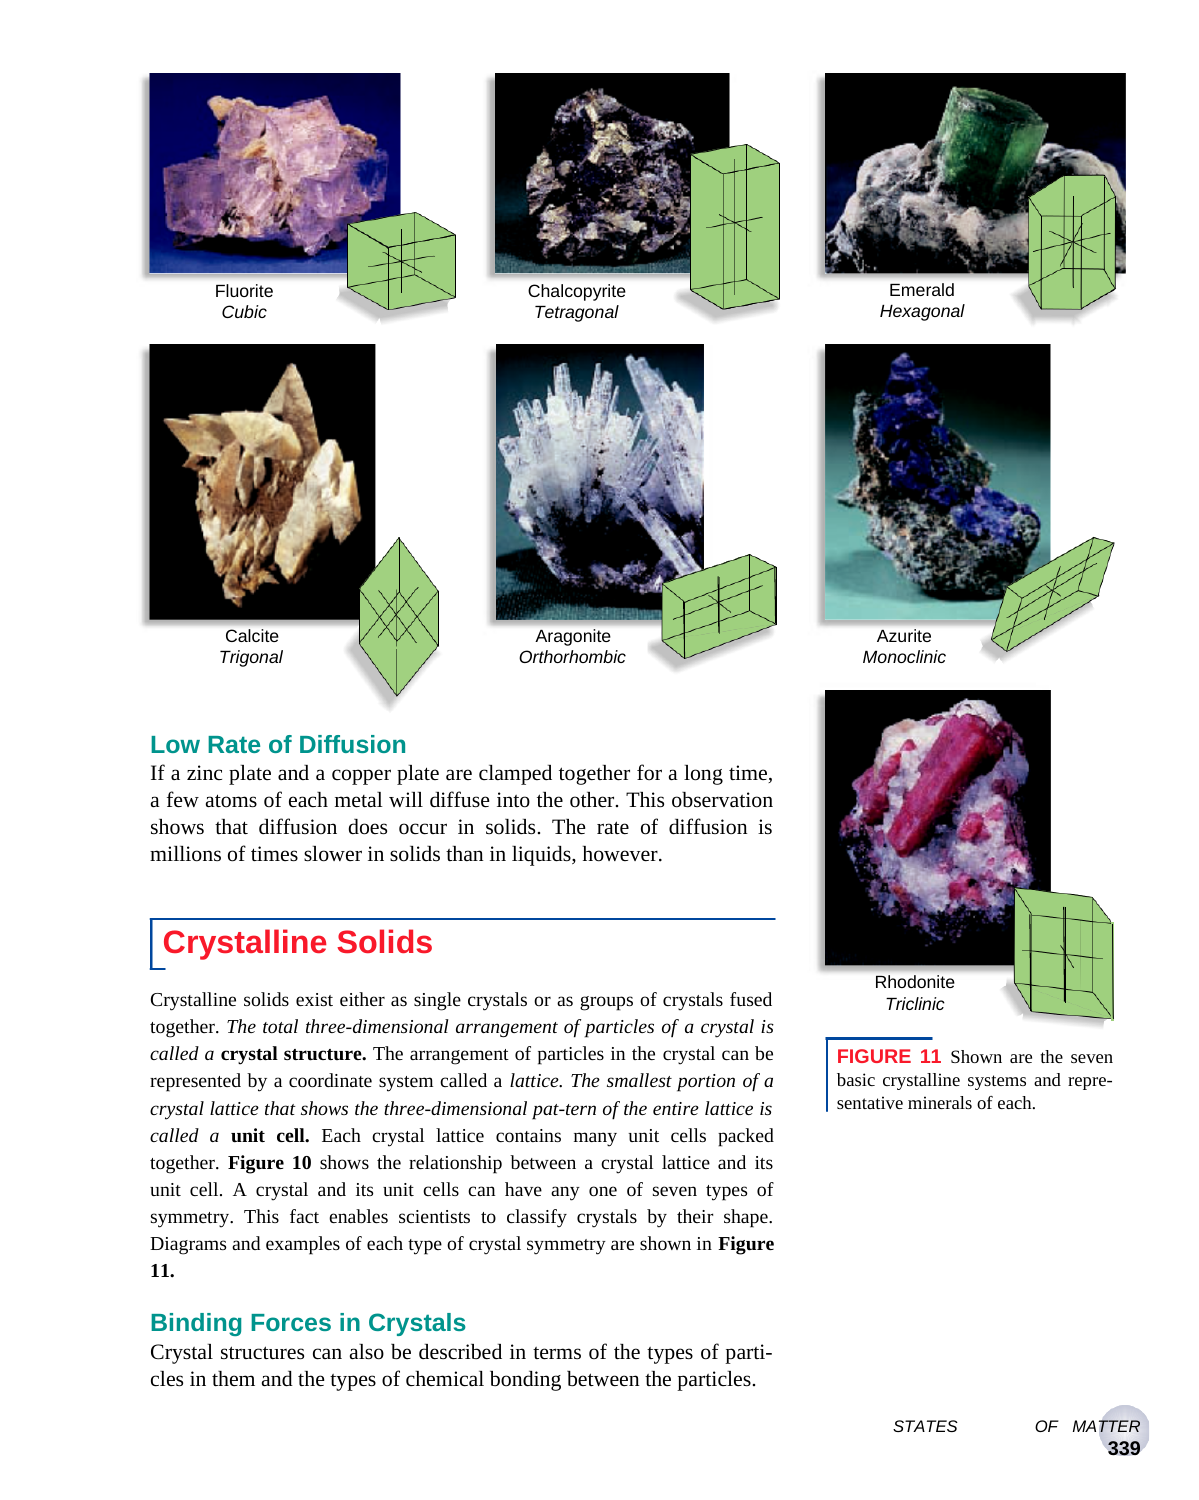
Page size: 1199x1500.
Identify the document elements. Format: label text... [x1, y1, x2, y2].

text Azurite [837, 626, 972, 647]
text Triclinic [837, 993, 993, 1014]
text If a zinc plate and a copper plate are clamped together for a long time, a few atoms of each metal will diffuse into the other. This observation shows that diffusion does occur in solids. The rate of diffusion is millions of times slower in solids than in liquids, however. [150, 760, 774, 866]
text Crystalline Solids [162, 923, 774, 961]
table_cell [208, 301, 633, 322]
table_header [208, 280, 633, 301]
text Rhodonite [837, 972, 993, 993]
text Calcite Aragonite [225, 626, 774, 646]
text STATES OF MATTER 339 [837, 1417, 1141, 1460]
text Trigonal Orthorhombic [219, 647, 774, 667]
text Binding Forces in Crystals [150, 1308, 774, 1337]
text Low Rate of Diffusion [150, 729, 774, 758]
picture [135, 70, 1143, 1112]
text Monoclinic [837, 647, 972, 668]
text Crystalline solids exist either as single crystals or as groups of crystals fused together. The total three-dimensional arrangement of particles of a crystal is called a crystal structure. The arrangement of particles in the crystal can be represented by a coordinate system called a lattice. The smallest portion of a crystal lattice that shows the three-dimensional pat-tern of the entire lattice is called a unit cell. Each crystal lattice contains many unit cells packed together. Figure 10 shows the relationship between a crystal lattice and its unit cell. A crystal and its unit cells can have any one of seven types of symmetry. This fact enables scientists to classify crystals by their shape. Diagrams and examples of each type of crystal symmetry are shown in Figure 11. [150, 988, 774, 1282]
picture [1099, 1405, 1150, 1456]
text Hexagonal [837, 301, 1007, 322]
text Emerald [837, 280, 1007, 301]
text Crystal structures can also be described in terms of the types of parti-cles in them and the types of chemical bonding between the particles. [150, 1339, 774, 1391]
text FIGURE 11 Shown are the seven basic crystalline systems and repre-sentative minerals of each. [837, 1044, 1113, 1114]
